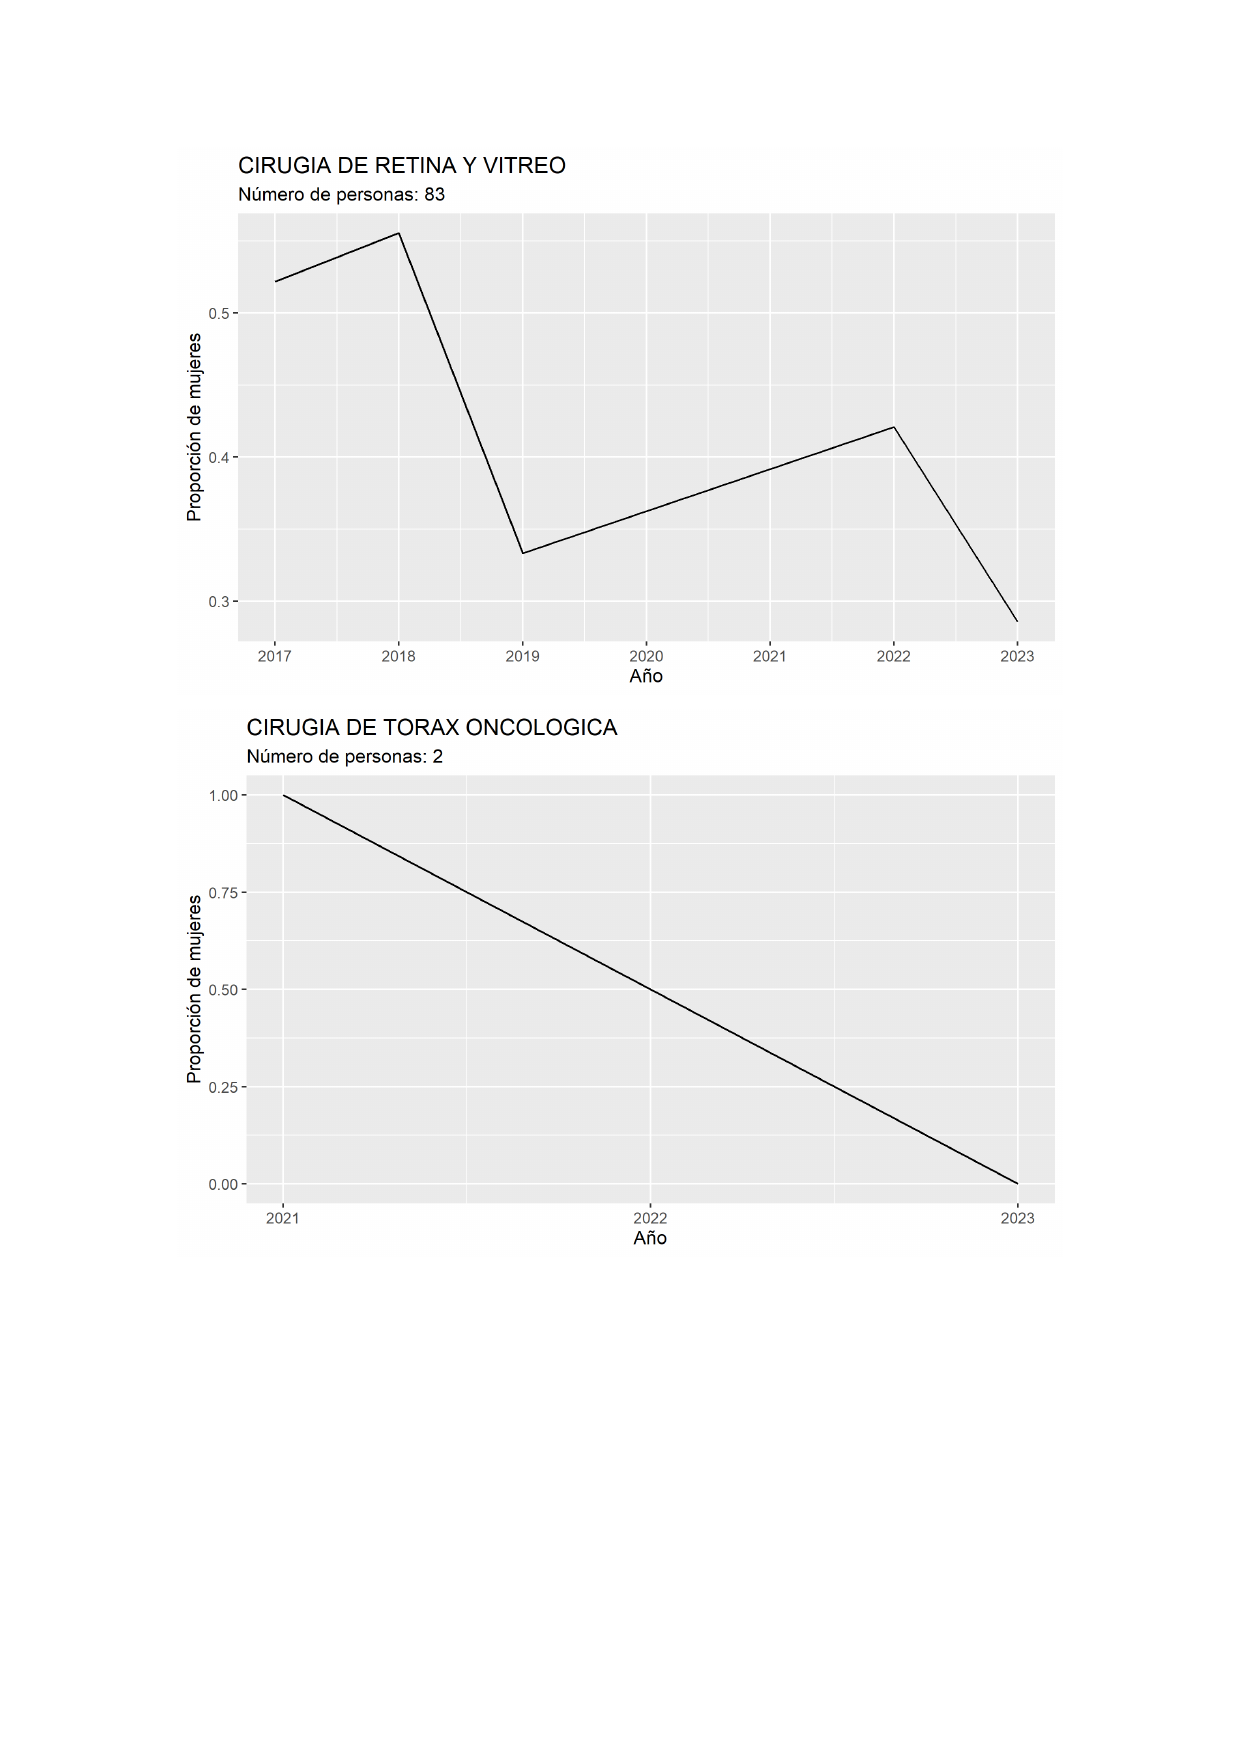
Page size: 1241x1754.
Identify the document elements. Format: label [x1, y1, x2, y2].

picture [177, 147, 1063, 695]
picture [177, 709, 1063, 1257]
